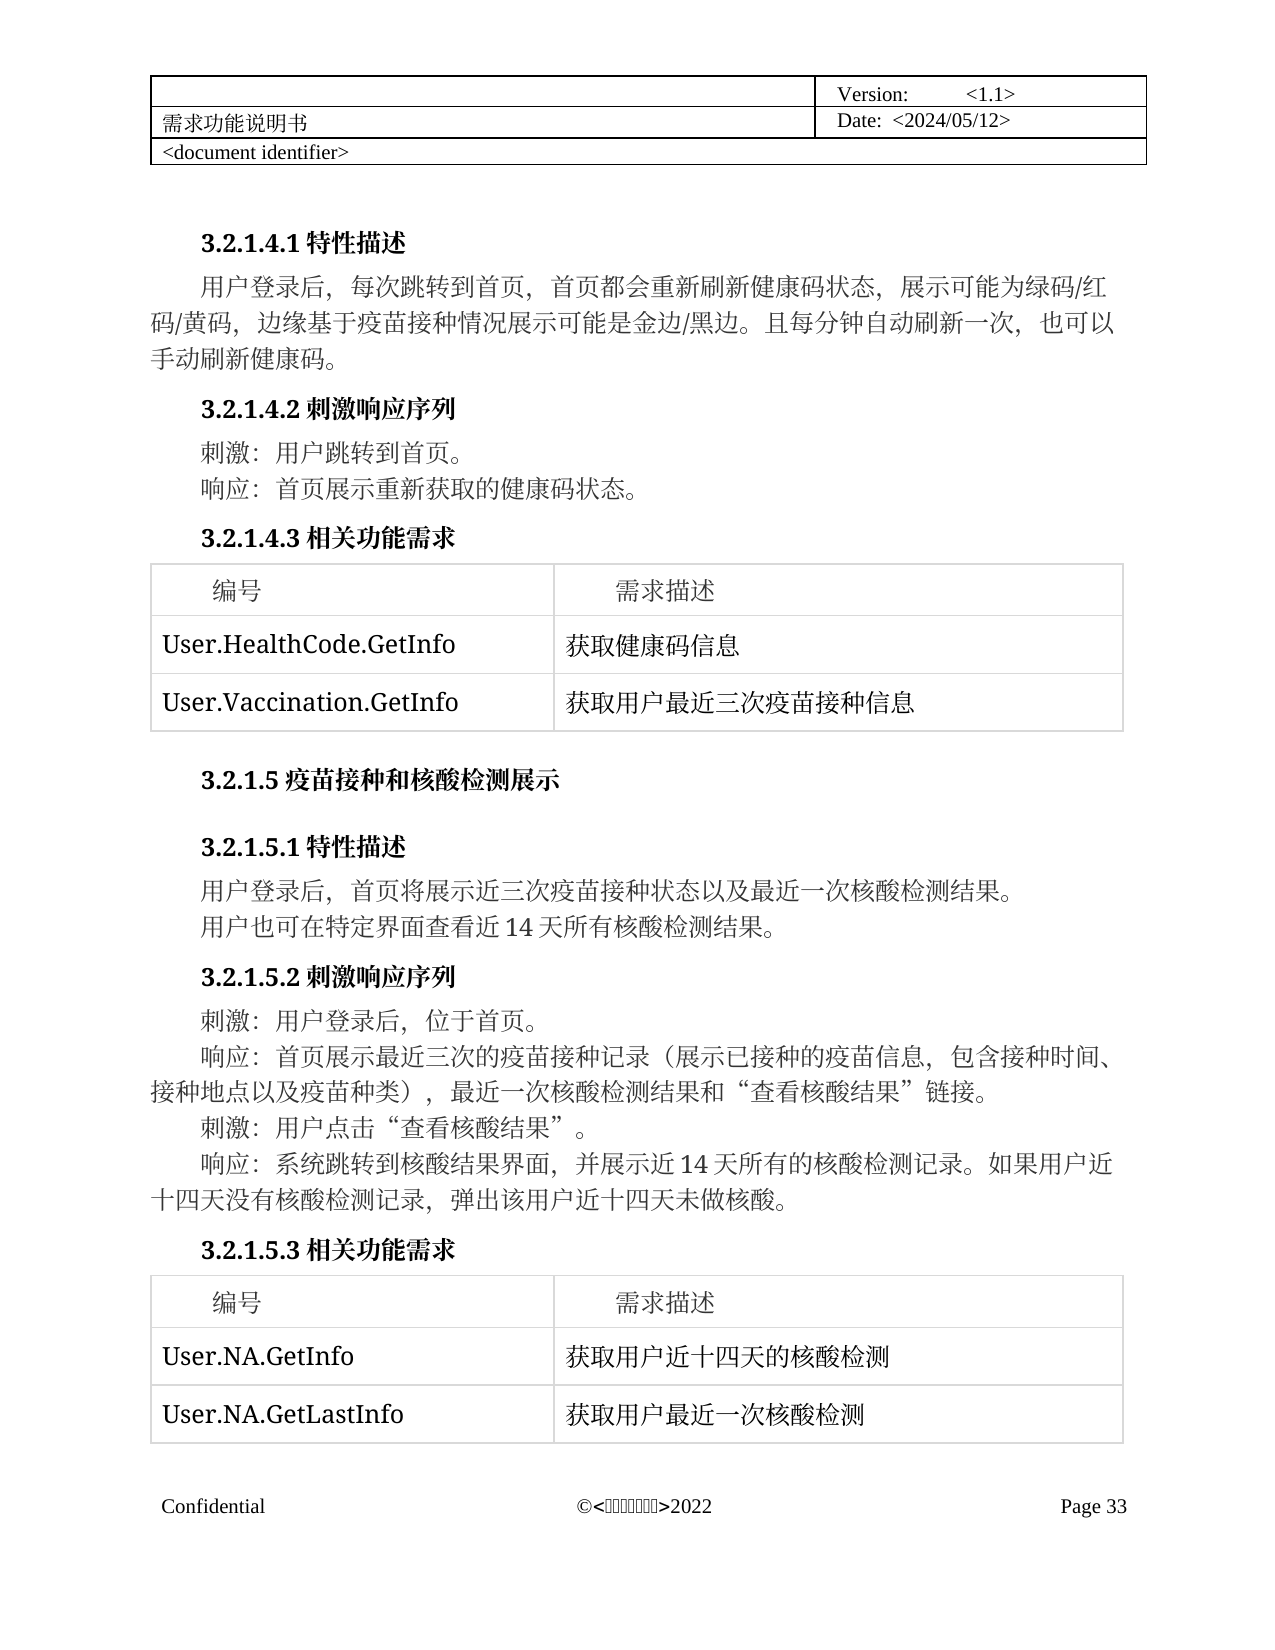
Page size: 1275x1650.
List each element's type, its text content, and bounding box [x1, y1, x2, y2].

table_cell User.NA.GetLastInfo [152, 1386, 553, 1442]
subtitle 3.2.1.5.1 特性描述 [150, 826, 1125, 864]
text 用户也可在特定界面查看近14天所有核酸检测结果。 [150, 907, 1125, 943]
table_cell User.NA.GetInfo [152, 1328, 553, 1384]
subtitle 3.2.1.4.1 特性描述 [150, 222, 1125, 260]
table_cell 获取用户最近一次核酸检测 [555, 1386, 1122, 1442]
text 响应：系统跳转到核酸结果界面，并展示近14天所有的核酸检测记录。如果用户近十四天没有核酸检测记录，弹出该用户近十四天未做核酸。 [150, 1145, 1125, 1217]
table_cell 获取用户最近三次疫苗接种信息 [555, 674, 1122, 730]
subtitle 3.2.1.4.3 相关功能需求 [150, 518, 1125, 555]
text 响应：首页展示最近三次的疫苗接种记录（展示已接种的疫苗信息，包含接种时间、接种地点以及疫苗种类），最近一次核酸检测结果和“查看核酸结果”链接。 [150, 1037, 1125, 1109]
text 刺激：用户登录后，位于首页。 [150, 1001, 1125, 1037]
subtitle 3.2.1.5 疫苗接种和核酸检测展示 [150, 761, 1125, 797]
table_cell 获取用户近十四天的核酸检测 [555, 1328, 1122, 1384]
subtitle 3.2.1.5.2 刺激响应序列 [150, 956, 1125, 993]
text 用户登录后，首页将展示近三次疫苗接种状态以及最近一次核酸检测结果。 [150, 871, 1125, 907]
text 响应：首页展示重新获取的健康码状态。 [150, 469, 1125, 505]
subtitle 3.2.1.5.3 相关功能需求 [150, 1229, 1125, 1267]
table_cell User.Vaccination.GetInfo [152, 674, 553, 730]
table_header 需求描述 [555, 565, 1122, 614]
text 刺激：用户点击“查看核酸结果”。 [150, 1109, 1125, 1145]
text 刺激：用户跳转到首页。 [150, 433, 1125, 469]
table_cell User.HealthCode.GetInfo [152, 616, 553, 672]
text 用户登录后，每次跳转到首页，首页都会重新刷新健康码状态，展示可能为绿码/红码/黄码，边缘基于疫苗接种情况展示可能是金边/黑边。且每分钟自动刷新一次，也可以手动刷新健康码。 [150, 267, 1125, 376]
table_cell 获取健康码信息 [555, 616, 1122, 672]
table_header 需求描述 [555, 1276, 1122, 1326]
table_header 编号 [152, 565, 553, 614]
table_header 编号 [152, 1276, 553, 1326]
subtitle 3.2.1.4.2 刺激响应序列 [150, 388, 1125, 426]
